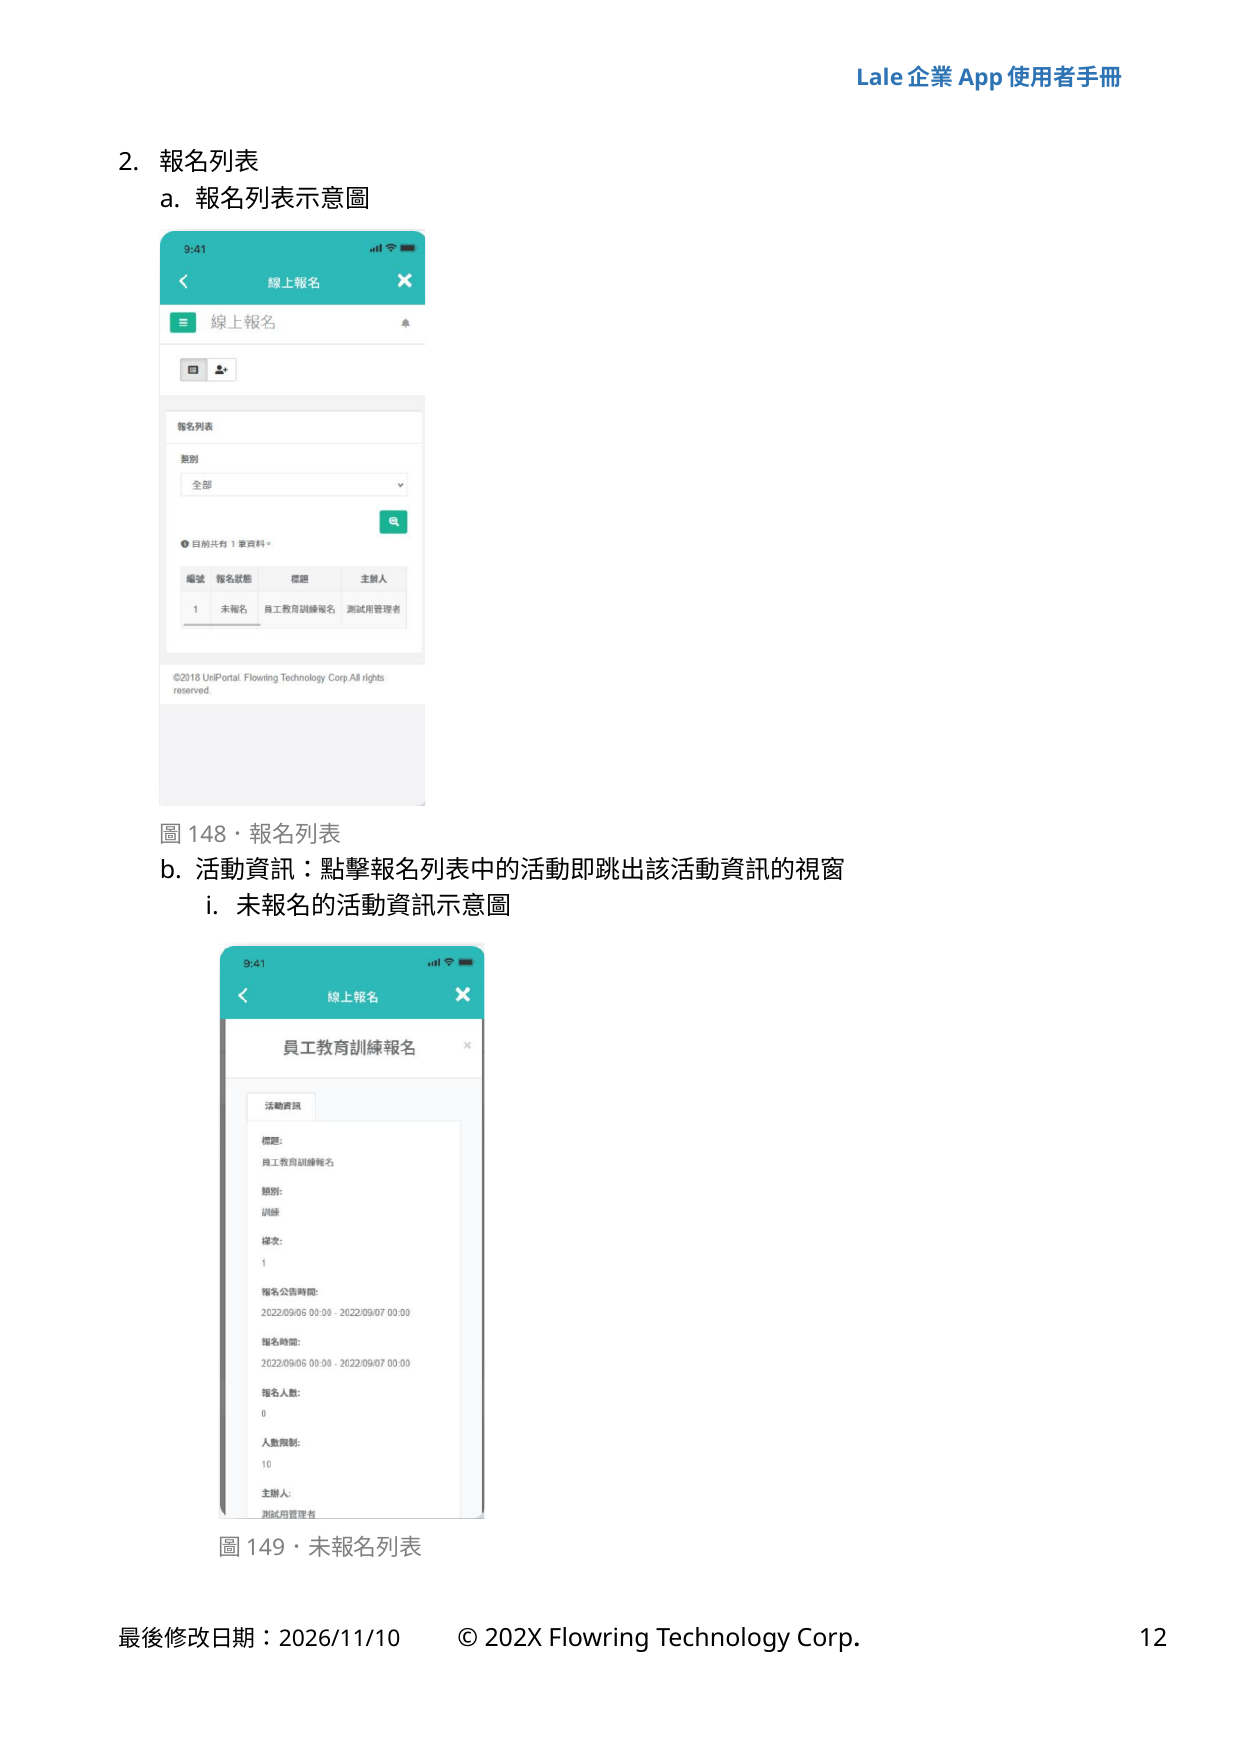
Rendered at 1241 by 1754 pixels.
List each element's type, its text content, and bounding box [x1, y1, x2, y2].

picture [218, 942, 485, 1519]
text 圖148．報名列表 [118, 225, 1122, 849]
list 活動資訊：點擊報名列表中的活動即跳出該活動資訊的視窗 [159, 849, 1122, 886]
list 報名列表 [118, 142, 1122, 178]
list 未報名的活動資訊示意圖 [218, 886, 1122, 922]
list 報名列表示意圖 [159, 178, 1122, 214]
picture [159, 229, 426, 806]
